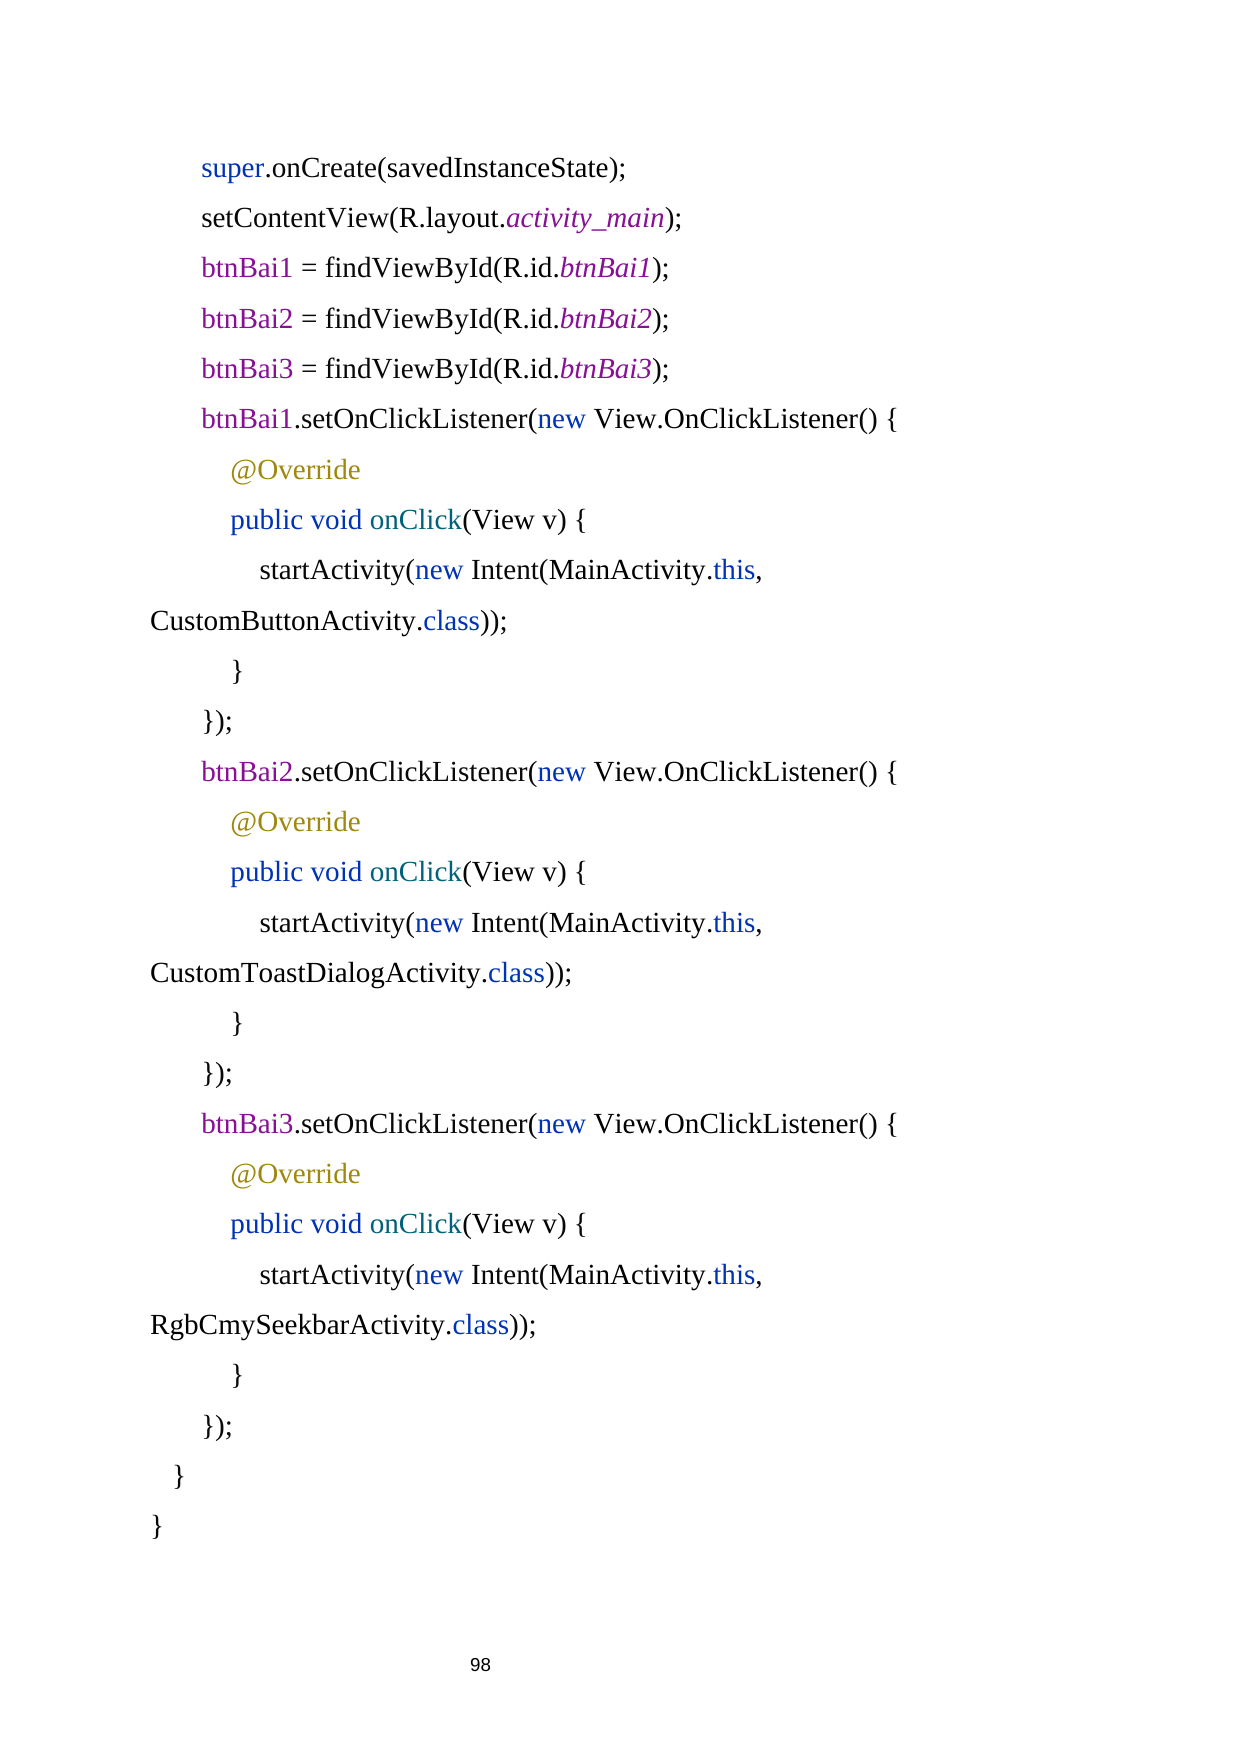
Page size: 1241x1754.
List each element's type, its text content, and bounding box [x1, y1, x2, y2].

text } [150, 1357, 1090, 1391]
text btnBai2.setOnClickListener(new View.OnClickListener() { [150, 754, 1090, 787]
text super.onCreate(savedInstanceState); [150, 150, 1090, 183]
text @Override [150, 804, 1090, 838]
text }); [150, 1056, 1090, 1089]
text } [150, 1005, 1090, 1039]
text startActivity(new Intent(MainActivity.this, CustomToastDialogActivity.class)); [150, 905, 1090, 988]
text } [150, 1458, 1090, 1492]
text } [150, 653, 1090, 687]
text @Override [150, 1156, 1090, 1190]
text btnBai3.setOnClickListener(new View.OnClickListener() { [150, 1106, 1090, 1139]
text public void onClick(View v) { [150, 1207, 1090, 1240]
text btnBai2 = findViewById(R.id.btnBai2); [150, 301, 1090, 334]
text btnBai1.setOnClickListener(new View.OnClickListener() { [150, 402, 1090, 435]
text setContentView(R.layout.activity_main); [150, 200, 1090, 234]
text startActivity(new Intent(MainActivity.this, CustomButtonActivity.class)); [150, 552, 1090, 636]
text public void onClick(View v) { [150, 854, 1090, 888]
text } [150, 1508, 1090, 1542]
text @Override [150, 452, 1090, 485]
text btnBai1 = findViewById(R.id.btnBai1); [150, 251, 1090, 284]
text startActivity(new Intent(MainActivity.this, RgbCmySeekbarActivity.class)); [150, 1257, 1090, 1341]
text }); [150, 1408, 1090, 1441]
text btnBai3 = findViewById(R.id.btnBai3); [150, 351, 1090, 385]
text }); [150, 703, 1090, 737]
text public void onClick(View v) { [150, 502, 1090, 536]
